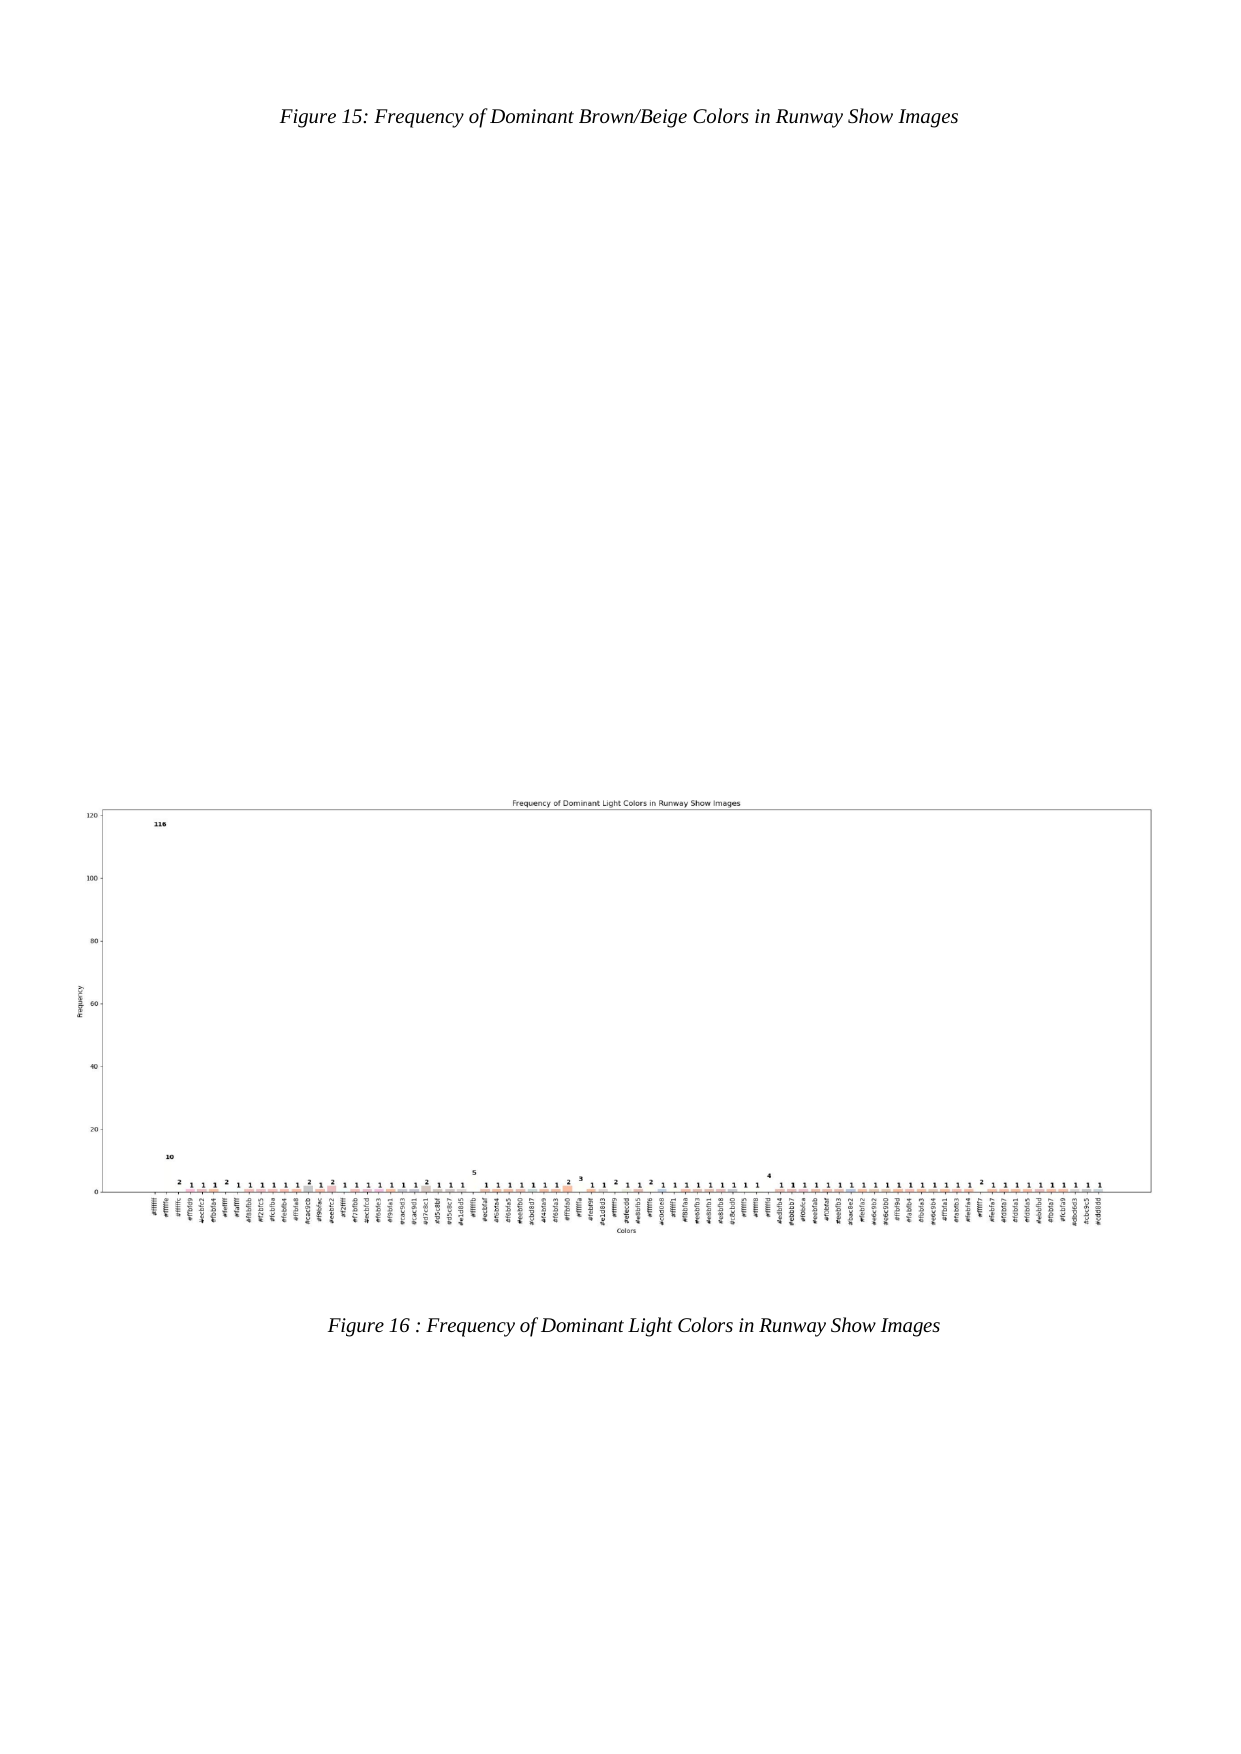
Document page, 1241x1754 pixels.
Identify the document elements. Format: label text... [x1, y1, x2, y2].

text Figure 16 : Frequency of Dominant Light Colors in Runway Show Images [93, 1313, 1147, 1337]
text Figure 15: Frequency of Dominant Brown/Beige Colors in Runway Show Images [93, 104, 1147, 128]
picture [64, 792, 1173, 1241]
